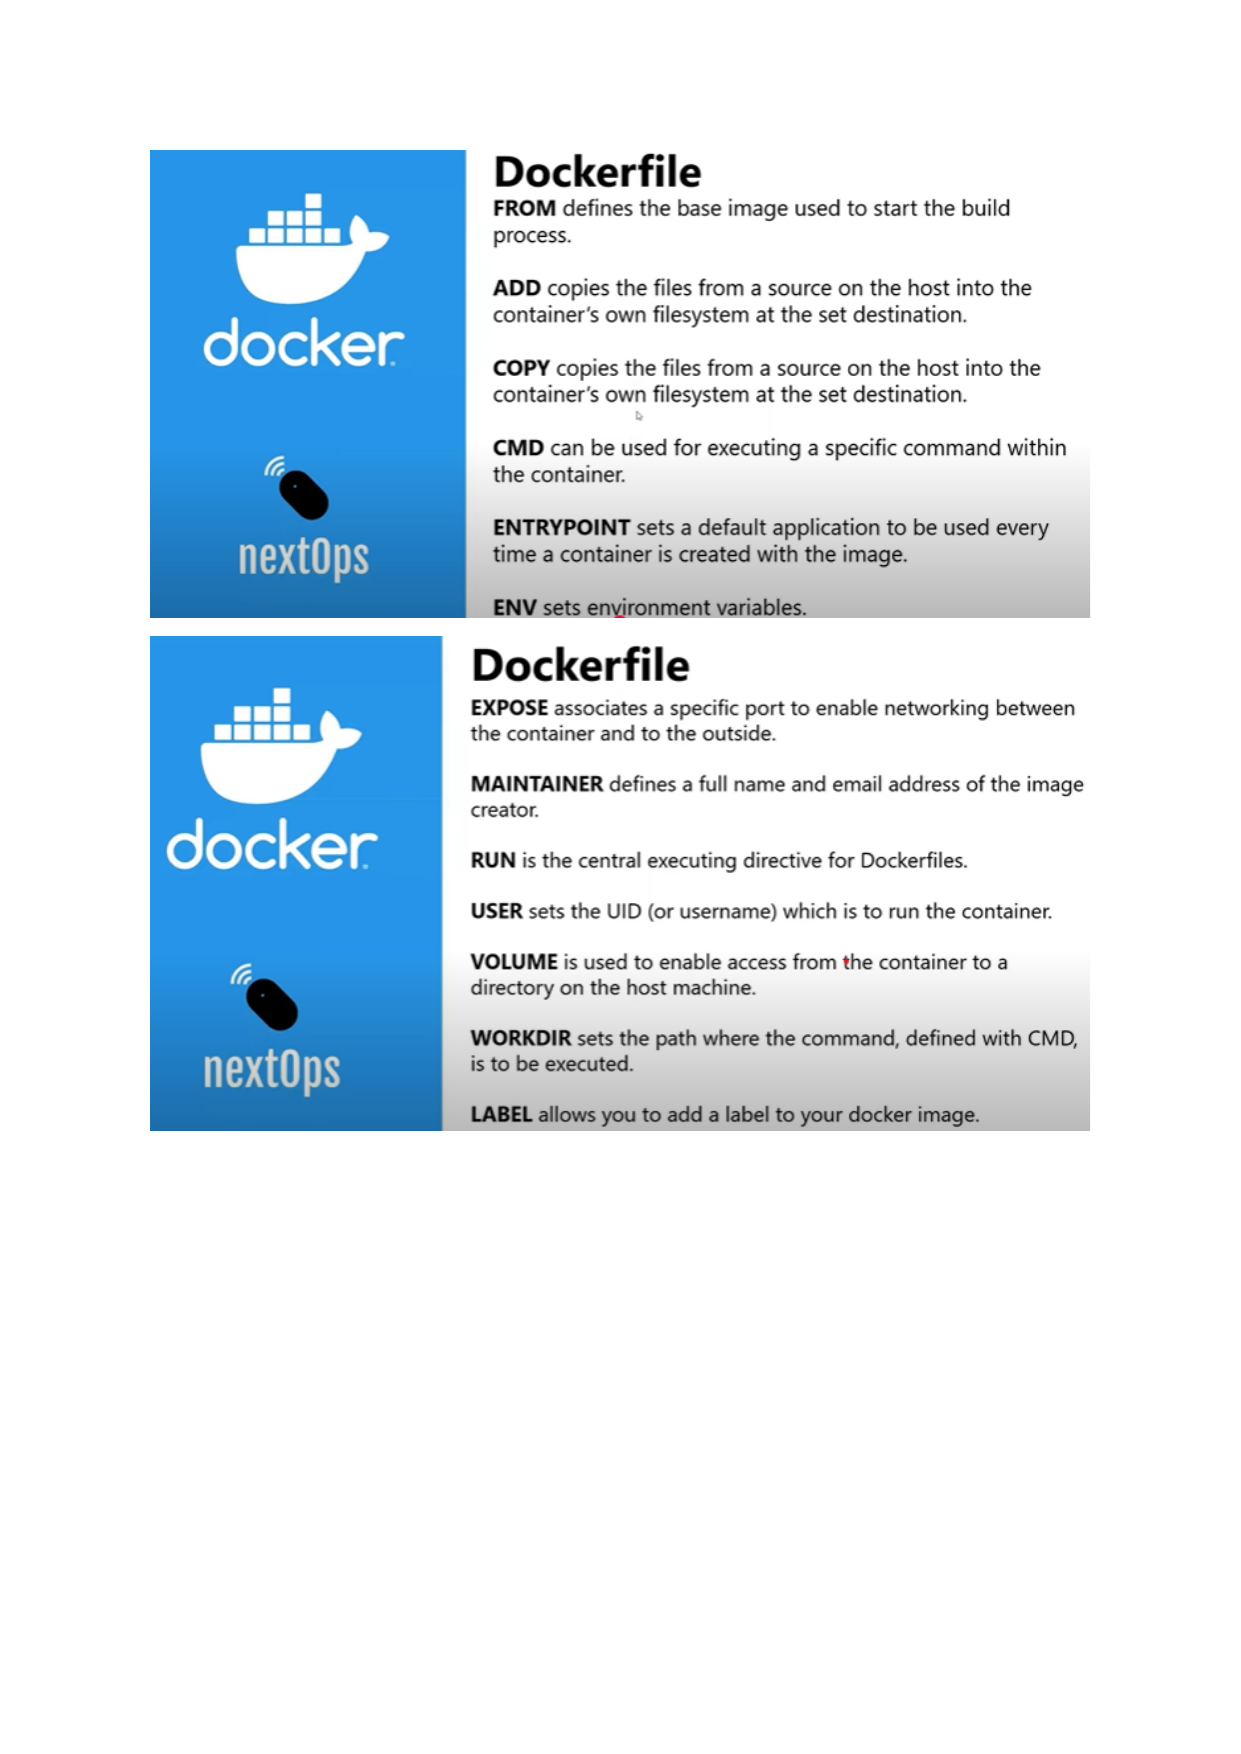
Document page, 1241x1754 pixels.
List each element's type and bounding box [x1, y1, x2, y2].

picture [150, 150, 1091, 618]
picture [150, 636, 1091, 1131]
